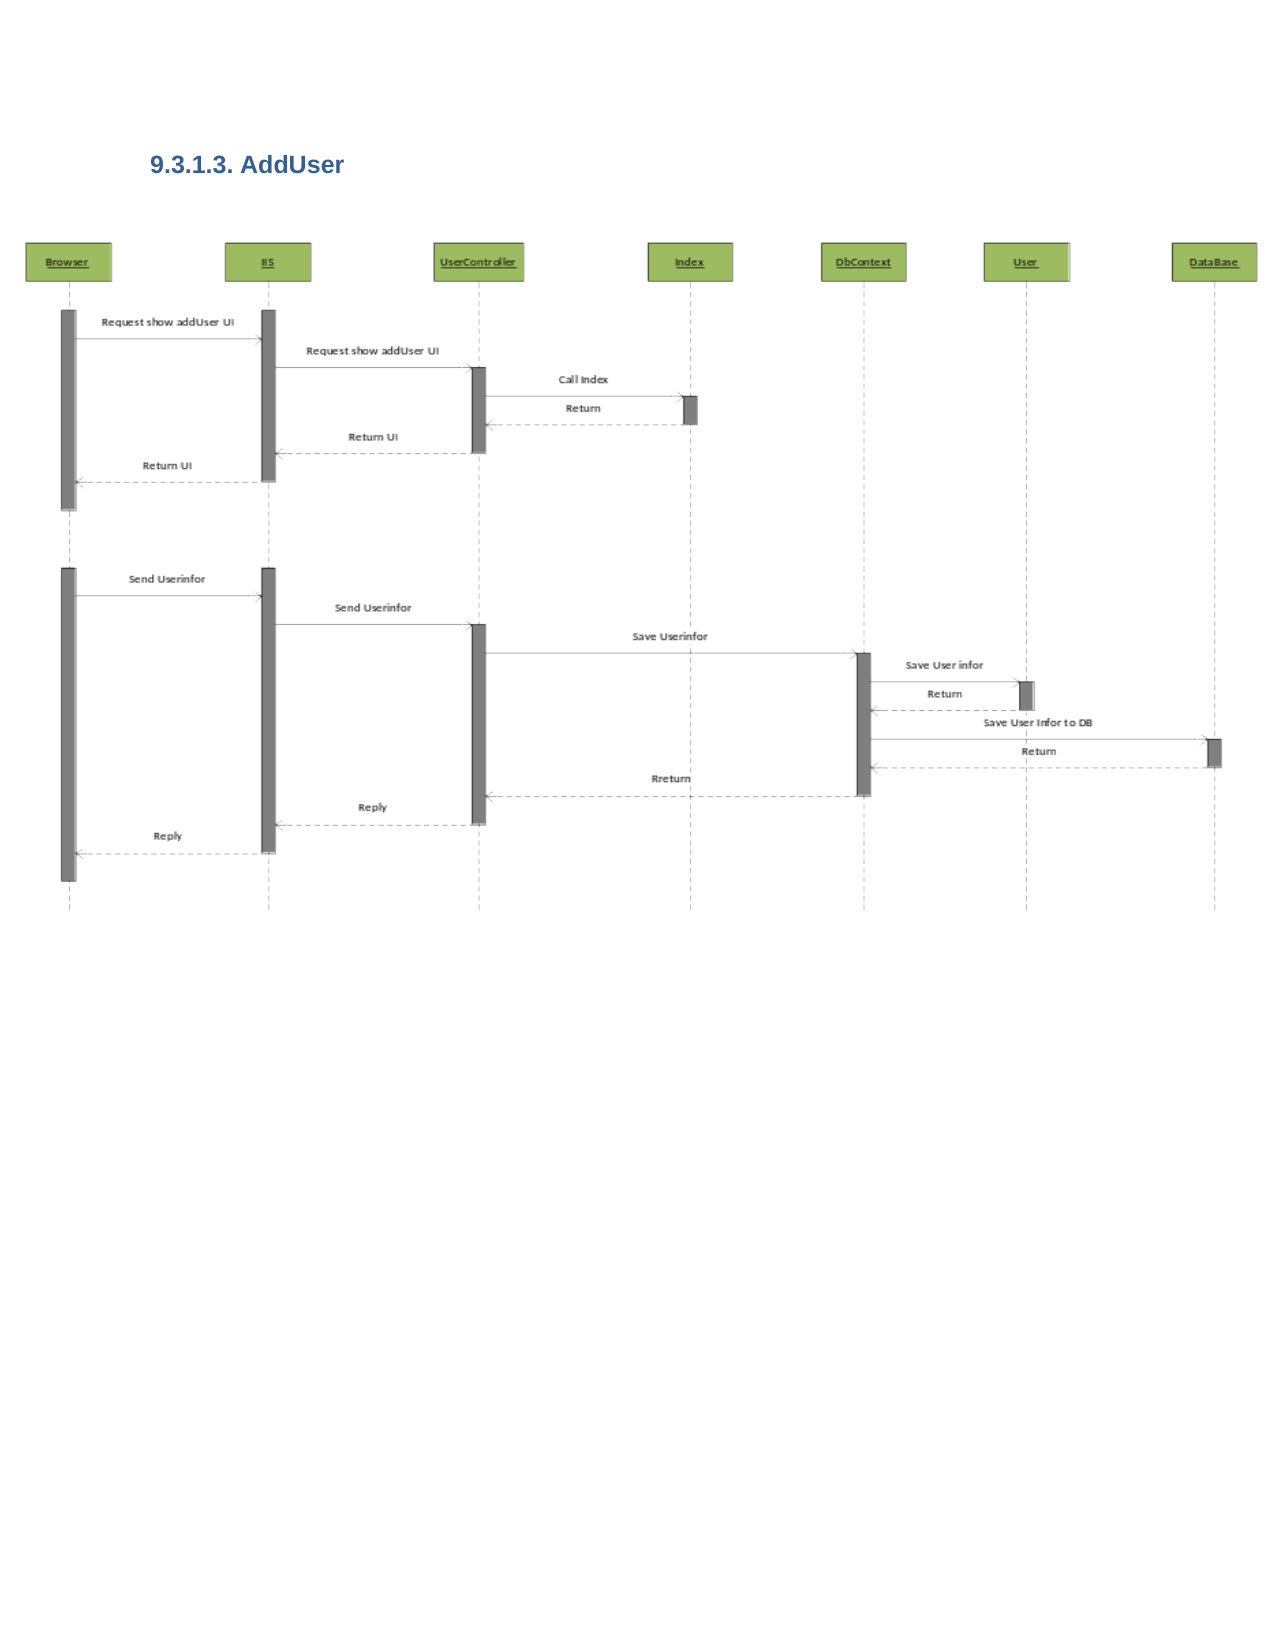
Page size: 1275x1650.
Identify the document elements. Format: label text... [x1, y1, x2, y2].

subtitle AddUser [150, 150, 1125, 179]
